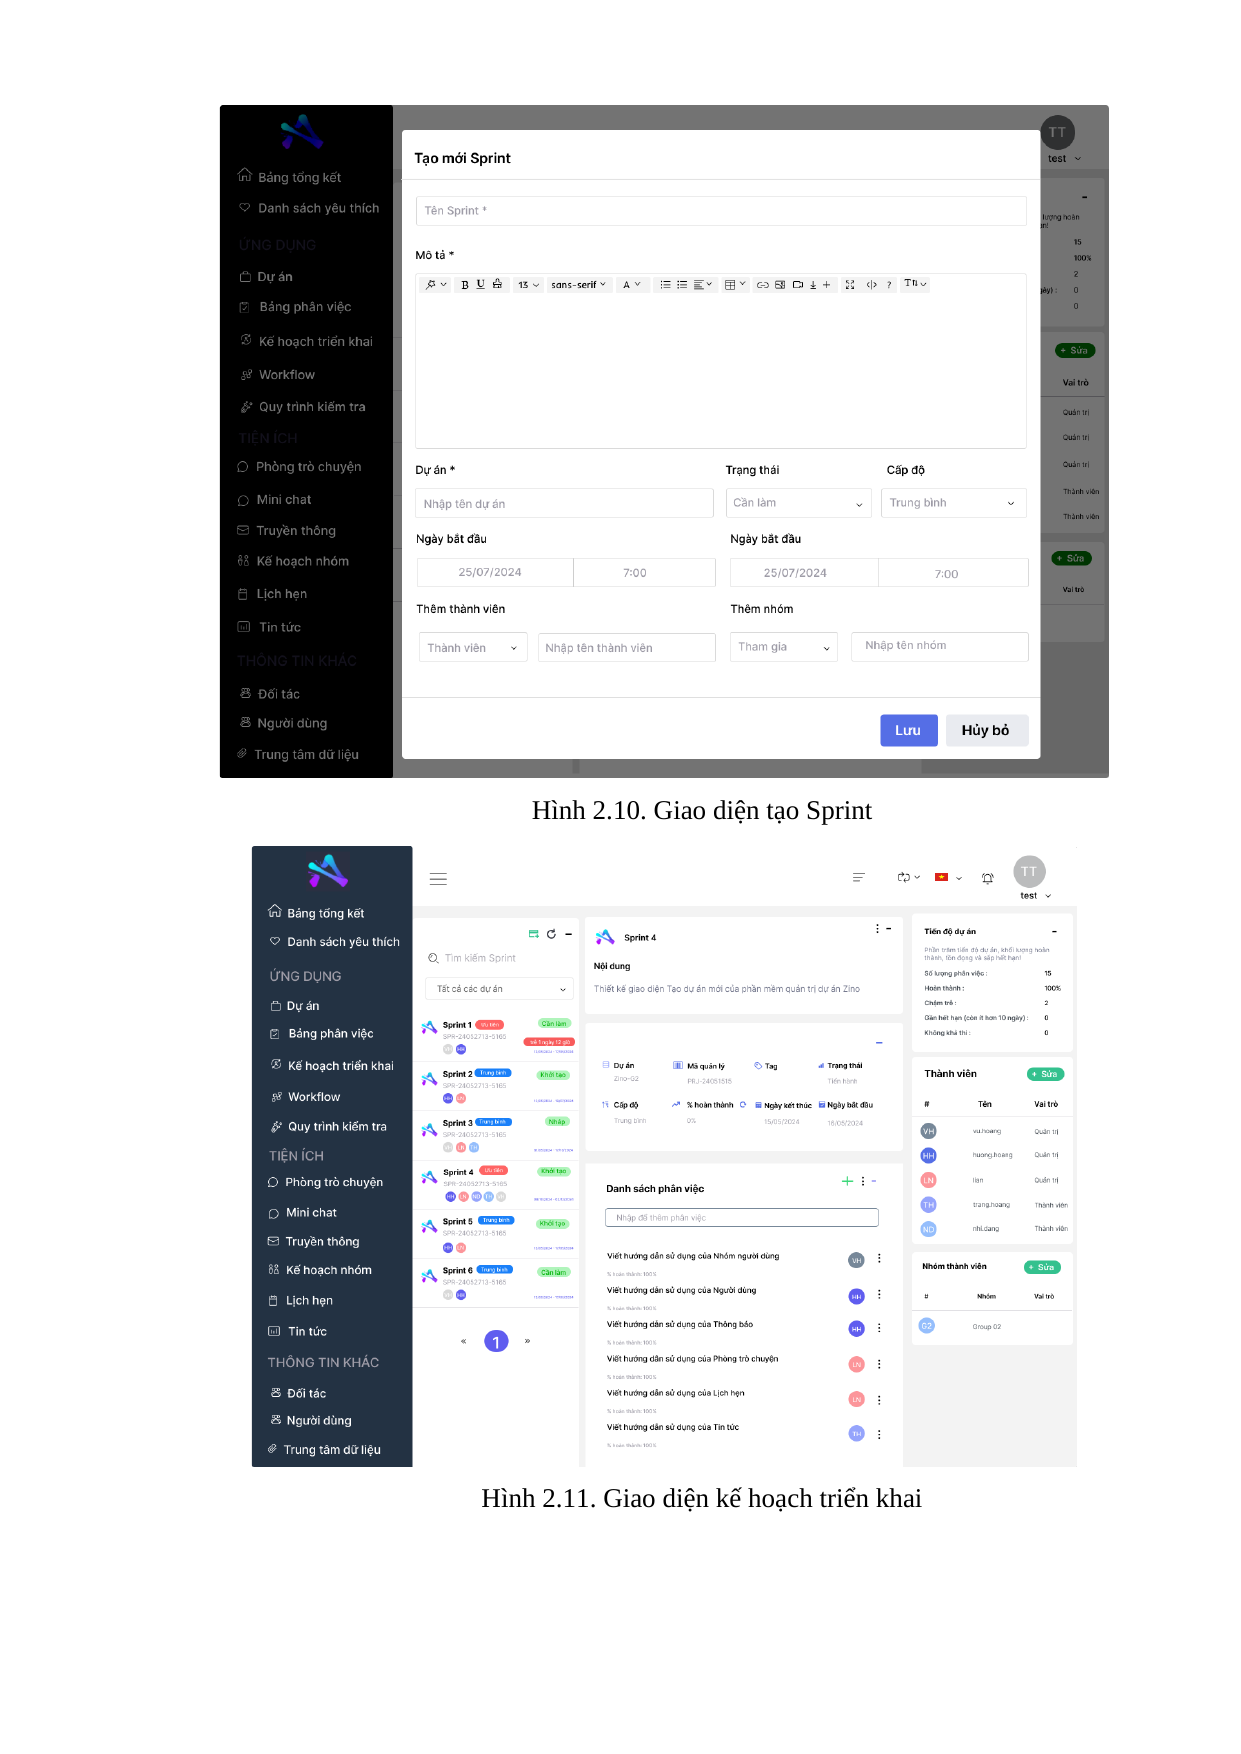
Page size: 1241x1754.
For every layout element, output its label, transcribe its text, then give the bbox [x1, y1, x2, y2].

text Hình 2.11. Giao diện kế hoạch triển khai [177, 1483, 1152, 1514]
picture [219, 105, 1109, 778]
text Hình 2.10. Giao diện tạo Sprint [177, 794, 1152, 825]
picture [251, 846, 1077, 1467]
